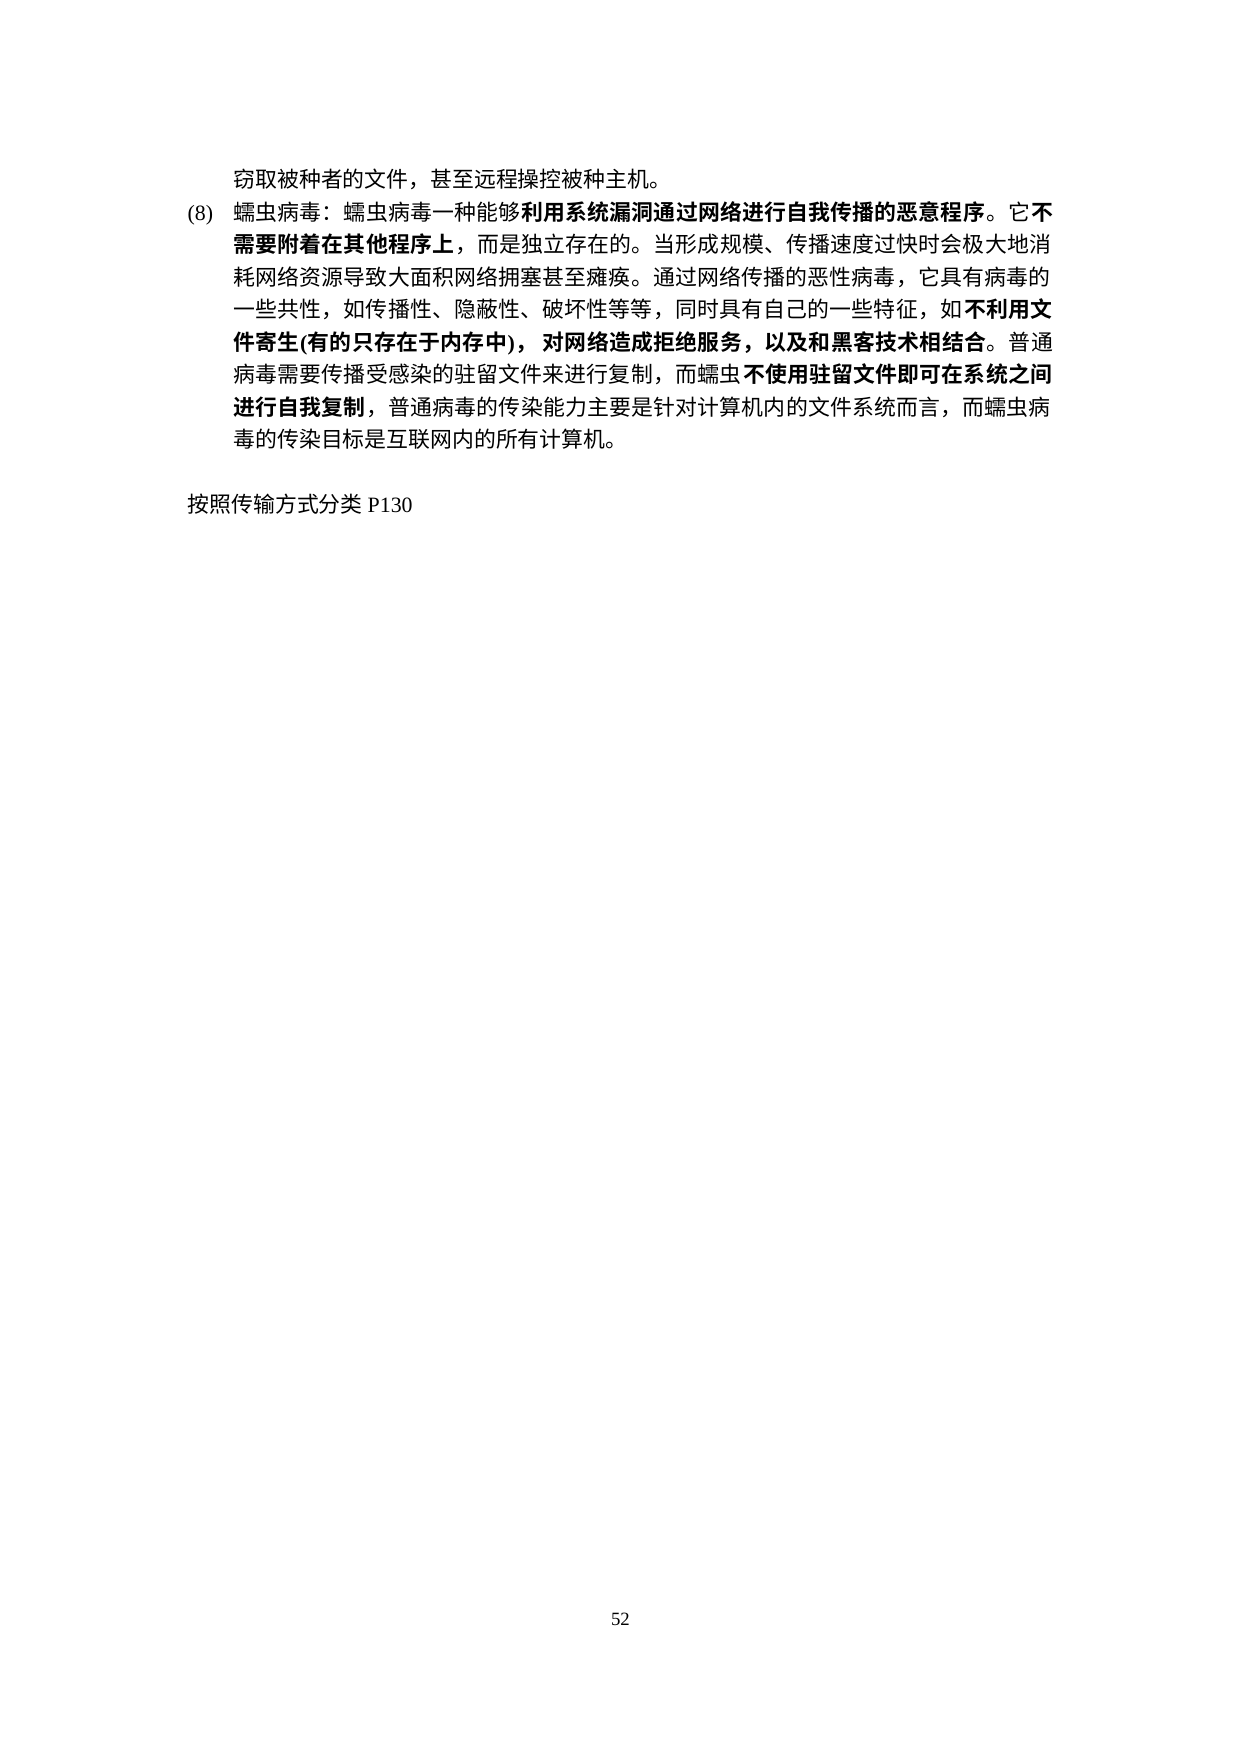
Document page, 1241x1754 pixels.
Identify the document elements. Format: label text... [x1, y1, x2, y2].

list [187, 162, 1053, 194]
list 蠕虫病毒：蠕虫病毒一种能够利用系统漏洞通过网络进行自我传播的恶意程序。它不需要附着在其他程序上，而是独立存在的。当形成规模、传播速度过快时会极大地消耗网络资源导致大面积网络拥塞甚至瘫痪。通过网络传播的恶性病毒，它具有病毒的一些共性，如传播性、隐蔽性、破坏性等等，同时具有自己的一些特征，如不利用文件寄生(有的只存在于内存中)， 对网络造成拒绝服务，以及和黑客技术相结合。普通病毒需要传播受感染的驻留文件来进行复制，而蠕虫不使用驻留文件即可在系统之间进行自我复制，普通病毒的传染能力主要是针对计算机内的文件系统而言，而蠕虫病毒的传染目标是互联网内的所有计算机。 [187, 194, 1053, 454]
text 按照传输方式分类 P130 [187, 487, 1053, 519]
